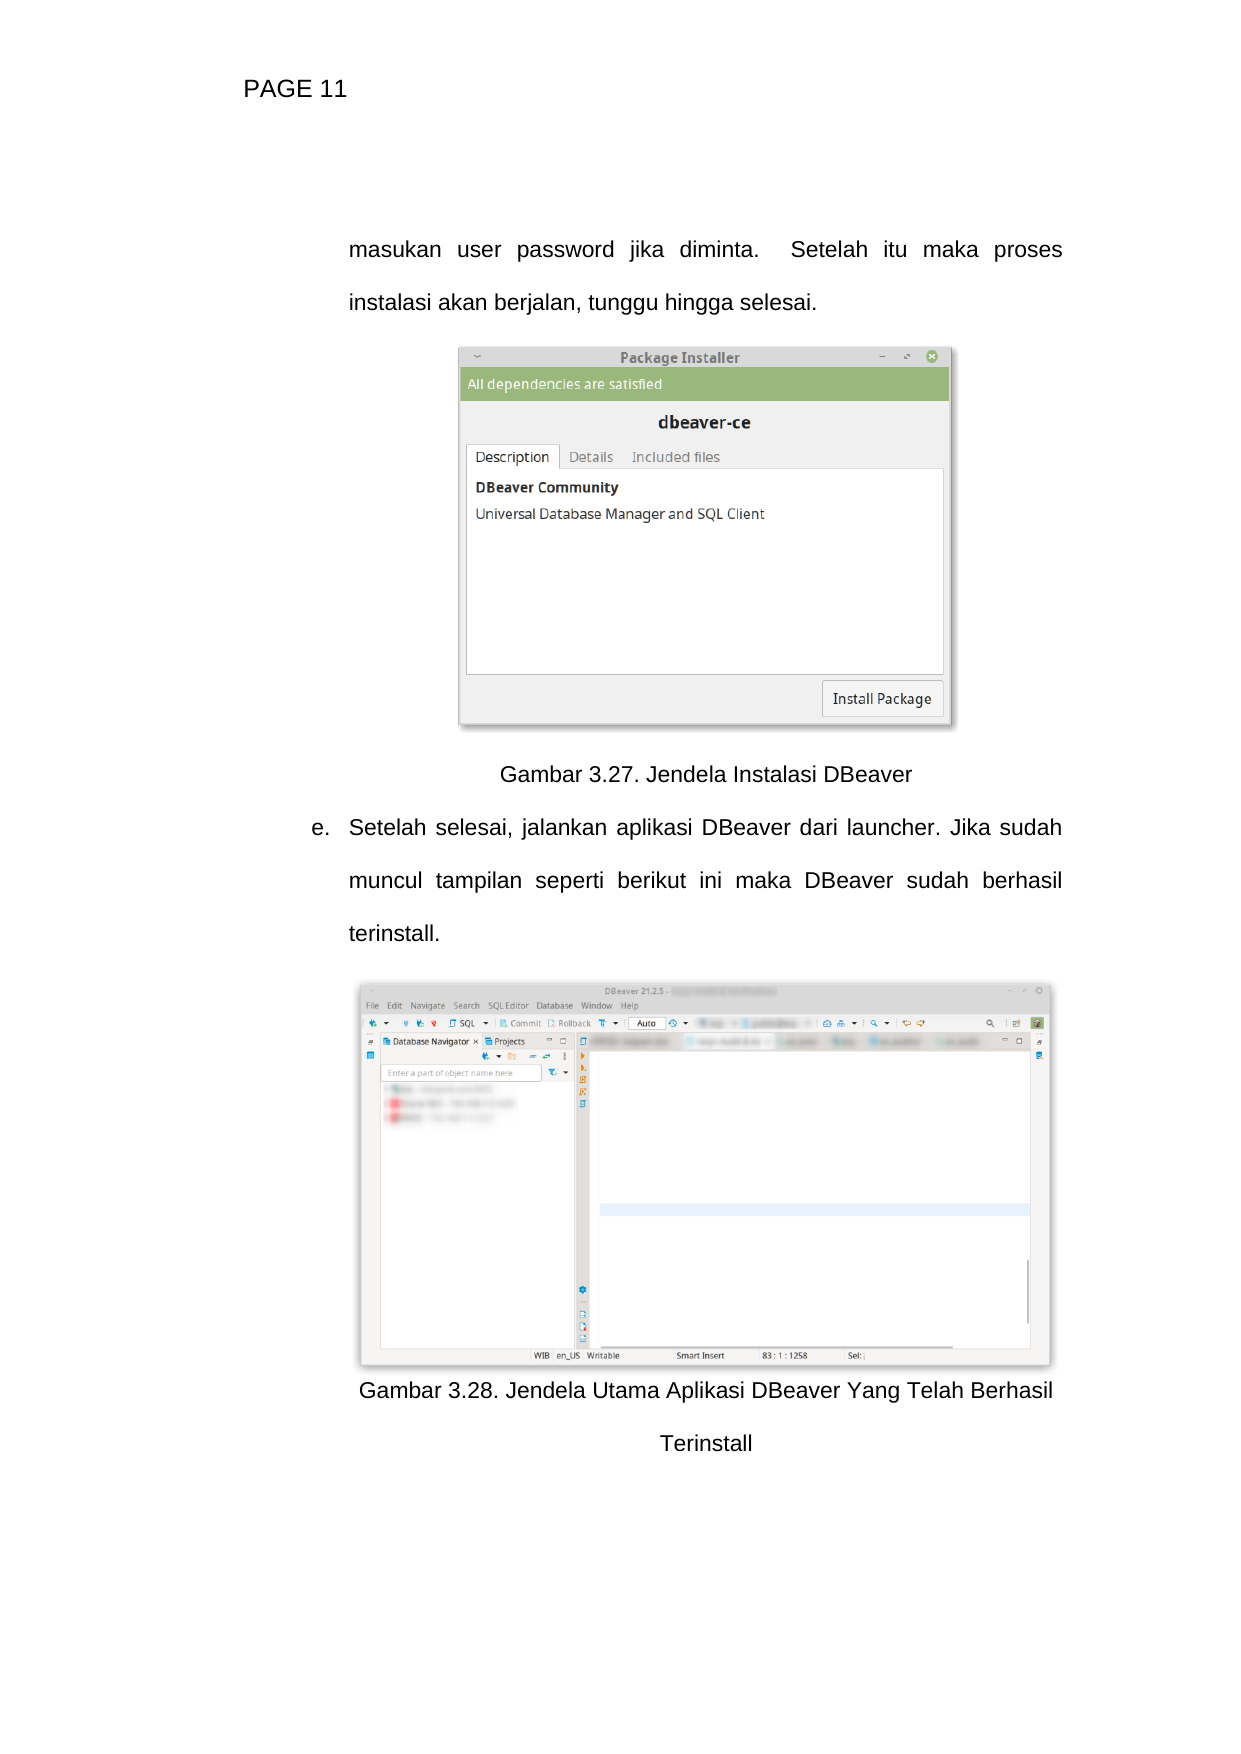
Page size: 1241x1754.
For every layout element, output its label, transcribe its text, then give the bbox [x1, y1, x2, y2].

picture [453, 341, 959, 733]
list Setelah selesai, jalankan aplikasi DBeaver dari launcher. Jika sudah muncul tampilan seperti berikut ini maka DBeaver sudah berhasil terinstall. [311, 814, 1063, 946]
text Gambar 3.28. Jendela Utama Aplikasi DBeaver Yang Telah Berhasil Terinstall [349, 1377, 1063, 1456]
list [311, 236, 1063, 315]
text Gambar 3.27. Jendela Instalasi DBeaver [349, 761, 1063, 788]
picture [348, 972, 1062, 1377]
